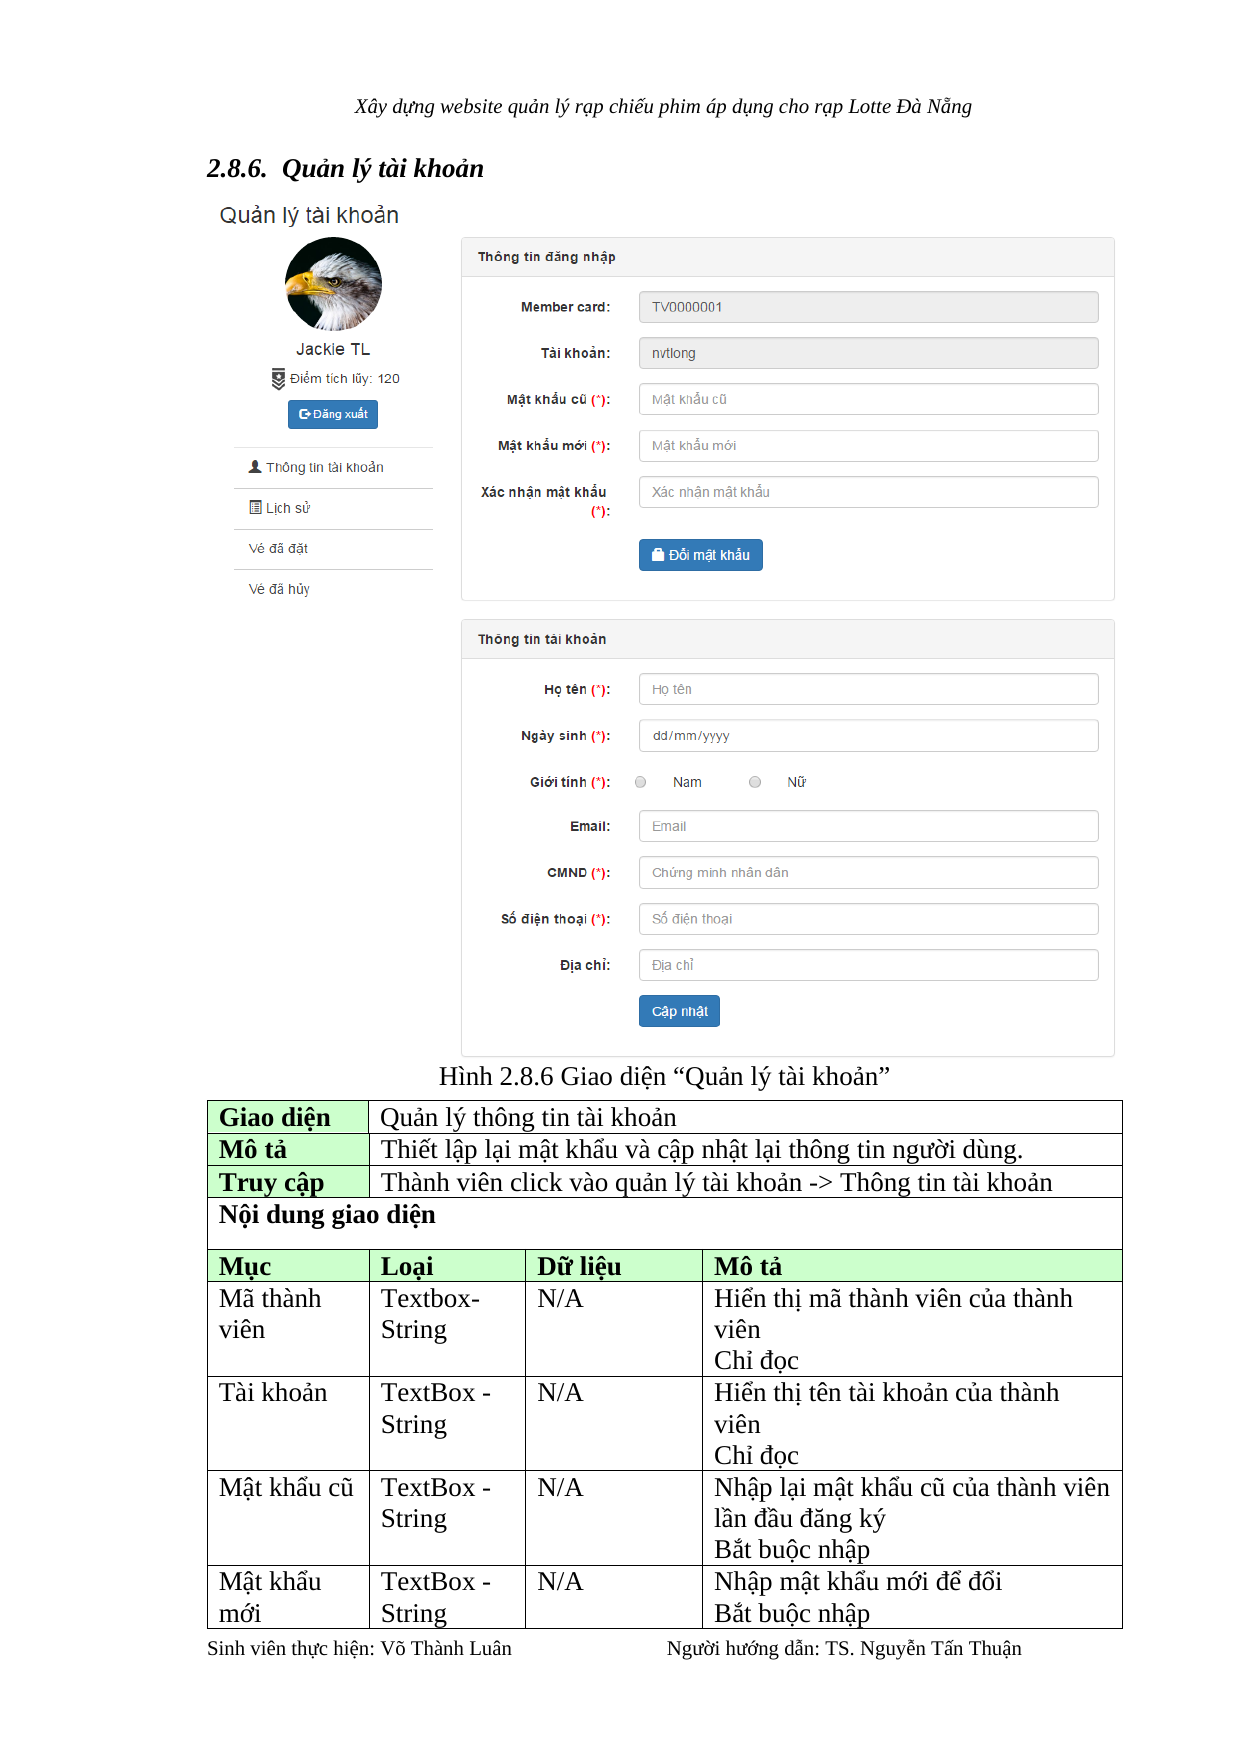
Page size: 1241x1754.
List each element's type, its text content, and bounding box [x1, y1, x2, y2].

table_cell Hiển thị mã thành viên của thành viên Chỉ đọc [703, 1282, 1122, 1376]
list Quản lý tài khoản [207, 153, 1122, 184]
table_cell Mã thành viên [208, 1282, 369, 1376]
table_cell Loại [370, 1250, 525, 1281]
text Hình 2.8.6 Giao diện “Quản lý tài khoản” [207, 1060, 1122, 1091]
table_cell Mật khẩu mới [208, 1566, 369, 1628]
table_cell TextBox - String [370, 1377, 525, 1470]
table_cell Mật khẩu cũ [208, 1471, 369, 1564]
table_cell Truy cập [208, 1166, 369, 1197]
table_cell TextBox - String [370, 1566, 525, 1628]
table_cell Mục [208, 1250, 369, 1281]
table_cell Thành viên click vào quản lý tài khoản -> Thông tin tài khoản [370, 1166, 1122, 1197]
table_cell Hiển thị tên tài khoản của thành viên Chỉ đọc [703, 1377, 1122, 1470]
table_cell Mô tả [703, 1250, 1122, 1281]
table_header Giao diện [208, 1101, 368, 1132]
table_cell N/A [526, 1471, 702, 1564]
table_cell N/A [526, 1566, 702, 1628]
table_cell Dữ liệu [526, 1250, 702, 1281]
table_header Quản lý thông tin tài khoản [369, 1101, 1122, 1132]
table_cell N/A [526, 1377, 702, 1470]
picture [206, 193, 1118, 1060]
table_cell Nhập mật khẩu mới để đổi Bắt buộc nhập [703, 1566, 1122, 1628]
table_cell Nội dung giao diện [208, 1198, 1122, 1249]
table_cell TextBox - String [370, 1471, 525, 1564]
table_cell Textbox- String [370, 1282, 525, 1376]
table_cell Tài khoản [208, 1377, 369, 1470]
table_cell Mô tả [208, 1134, 369, 1165]
table_cell N/A [526, 1282, 702, 1376]
table_cell Thiết lập lại mật khẩu và cập nhật lại thông tin người dùng. [370, 1134, 1122, 1165]
table_cell Nhập lại mật khẩu cũ của thành viên lần đầu đăng ký Bắt buộc nhập [703, 1471, 1122, 1564]
